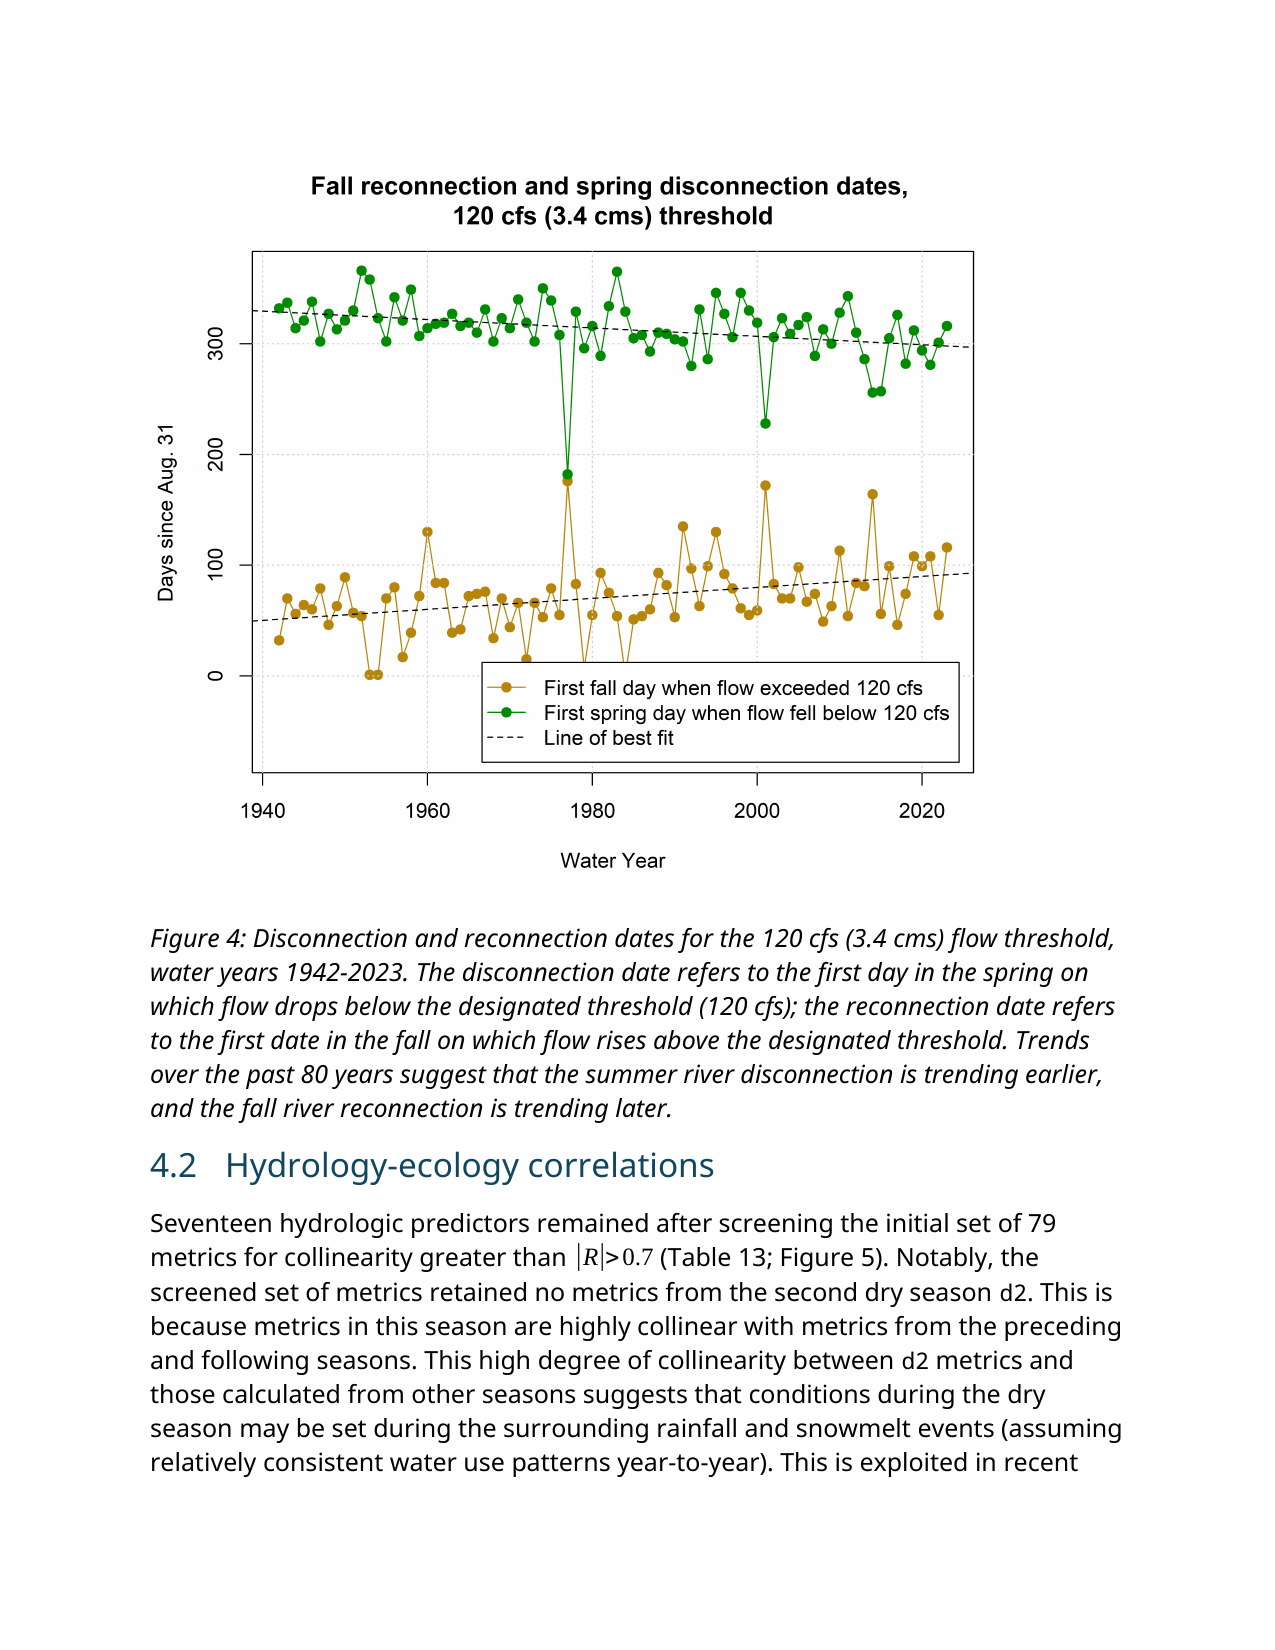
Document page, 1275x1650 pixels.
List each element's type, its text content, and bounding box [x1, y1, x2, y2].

subtitle 4.2 Hydrology-ecology correlations [150, 1142, 1125, 1187]
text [150, 1206, 1125, 1478]
text Figure 4: Disconnection and reconnection dates for the 120 cfs (3.4 cms) flow threshold, water years 1942-2023. The disconnection date refers to the first day in the spring on which flow drops below the designated threshold (120 cfs); the reconnection date refers to the first date in the fall on which flow rises above the designated threshold. Trends over the past 80 years suggest that the summer river disconnection is trending earlier, and the fall river reconnection is trending later. [150, 921, 1125, 1125]
picture [150, 150, 1025, 900]
